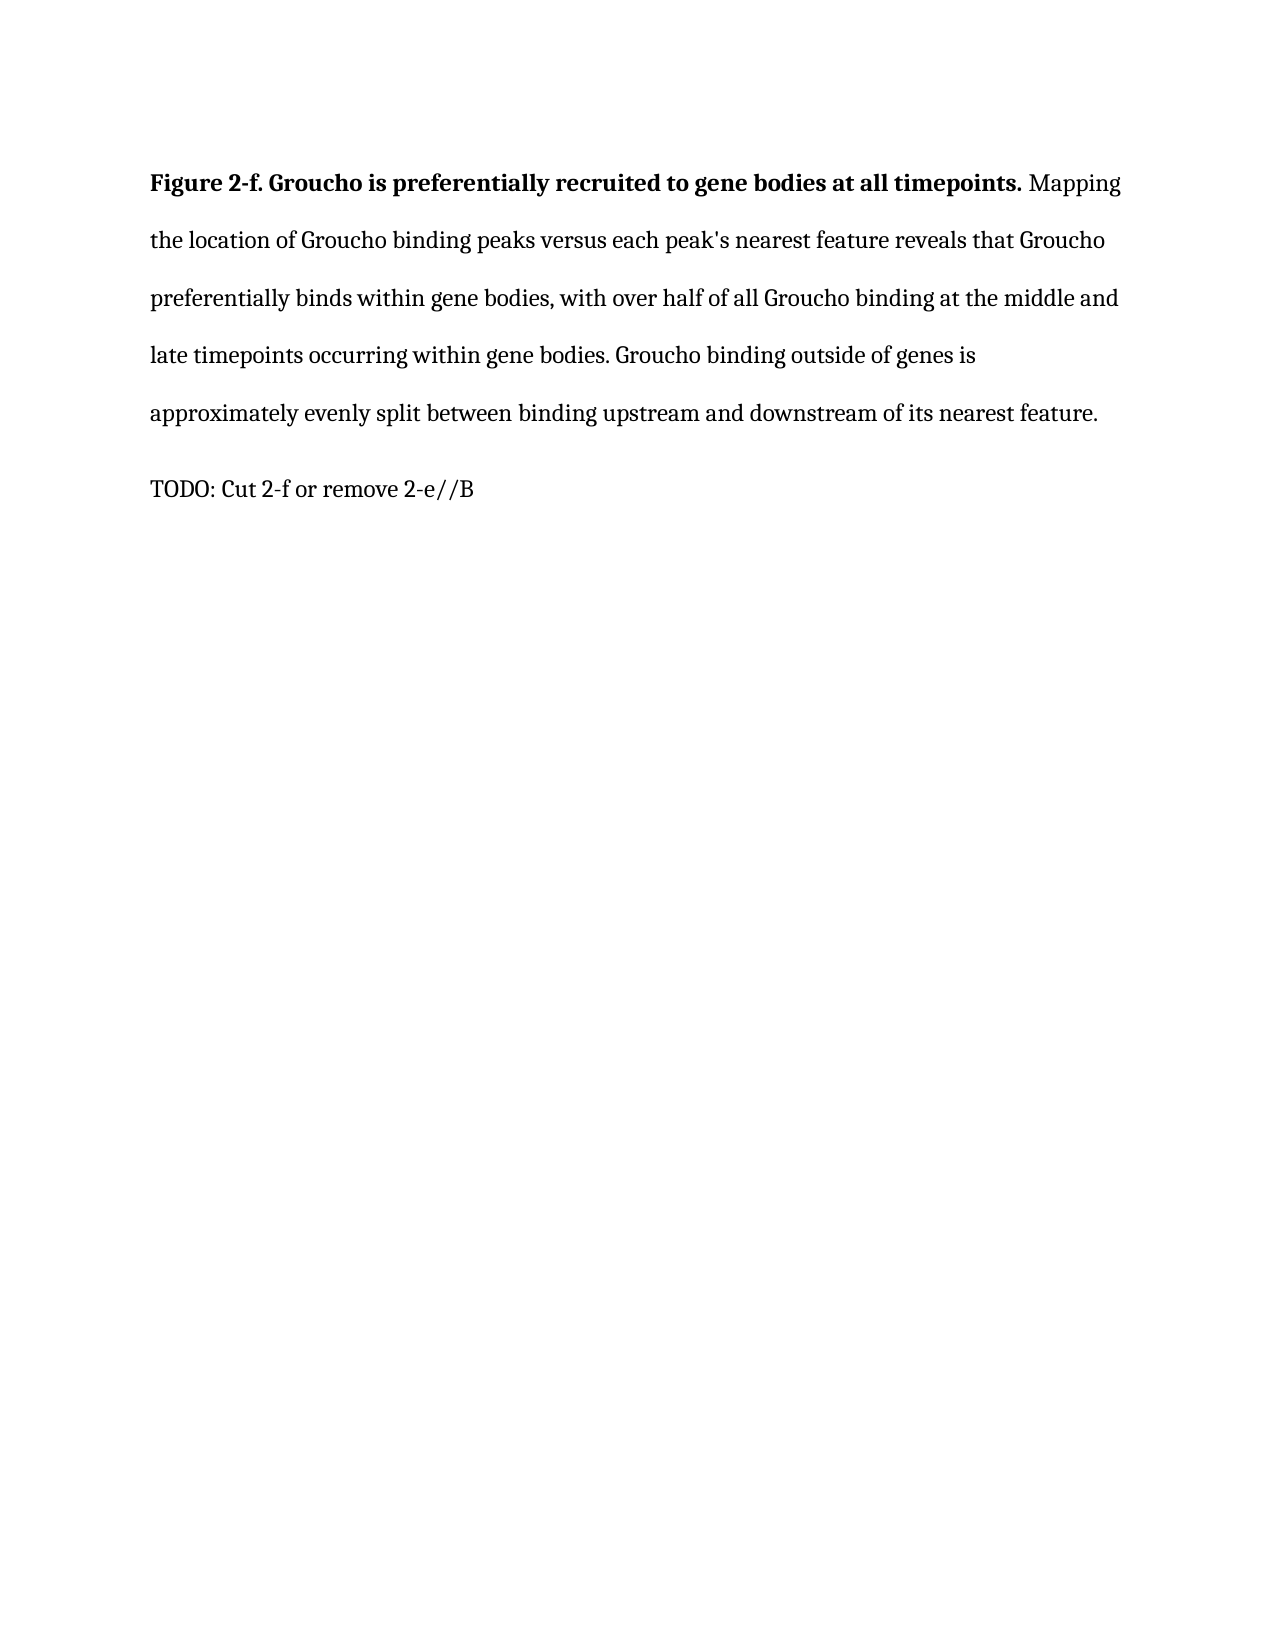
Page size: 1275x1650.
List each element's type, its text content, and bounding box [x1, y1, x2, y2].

text Figure 2-f. Groucho is preferentially recruited to gene bodies at all timepoints. Mapping the location of Groucho binding peaks versus each peak's nearest feature reveals that Groucho preferentially binds within gene bodies, with over half of all Groucho binding at the middle and late timepoints occurring within gene bodies. Groucho binding outside of genes is approximately evenly split between binding upstream and downstream of its nearest feature. [150, 169, 1125, 427]
text TODO: Cut 2-f or remove 2-e//B [150, 475, 1125, 504]
